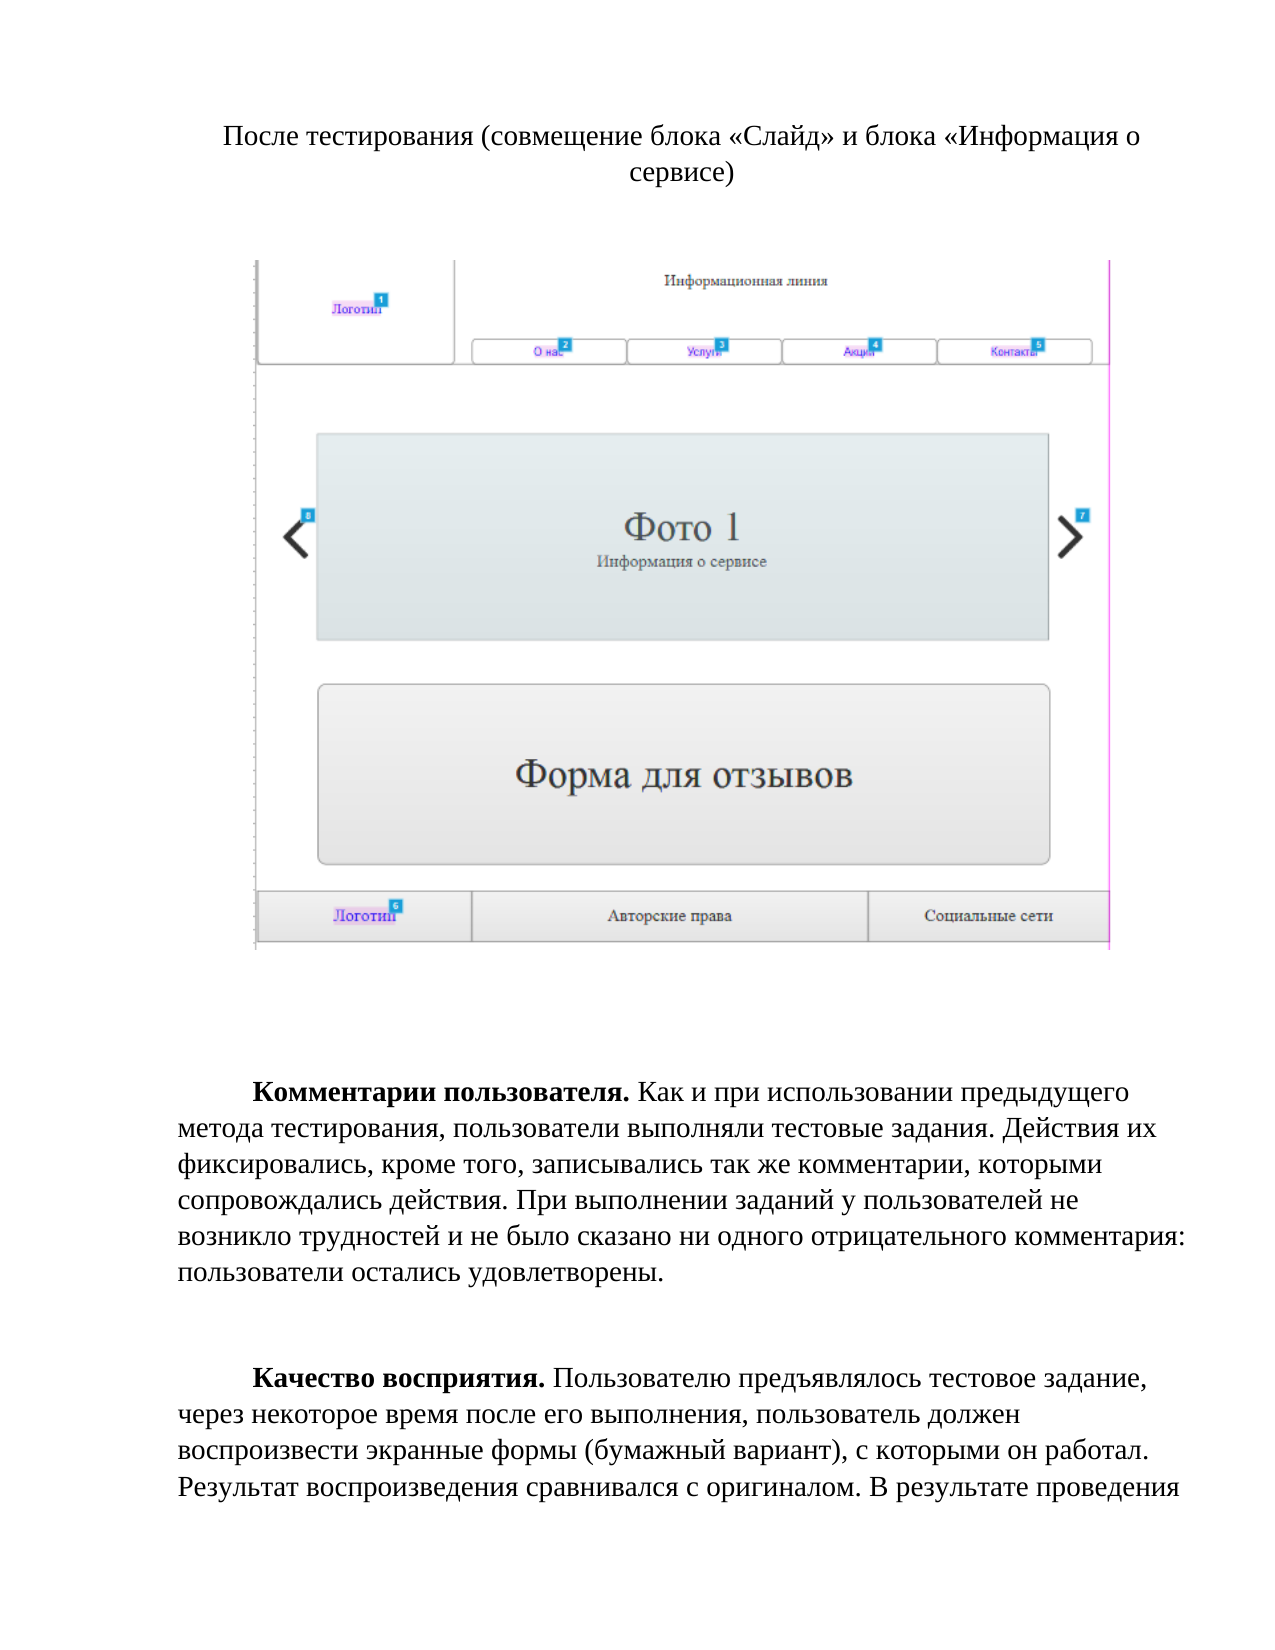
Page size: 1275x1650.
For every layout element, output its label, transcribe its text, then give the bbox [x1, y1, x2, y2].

text После тестирования (совмещение блока «Слайд» и блока «Информация о сервисе) [177, 118, 1186, 188]
picture [253, 260, 1111, 950]
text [177, 1360, 1186, 1502]
text Комментарии пользователя. Как и при использовании предыдущего метода тестирования, пользователи выполняли тестовые задания. Действия их фиксировались, кроме того, записывались так же комментарии, которыми сопровождались действия. При выполнении заданий у пользователей не возникло трудностей и не было сказано ни одного отрицательного комментария: пользователи остались удовлетворены. [177, 1074, 1186, 1288]
